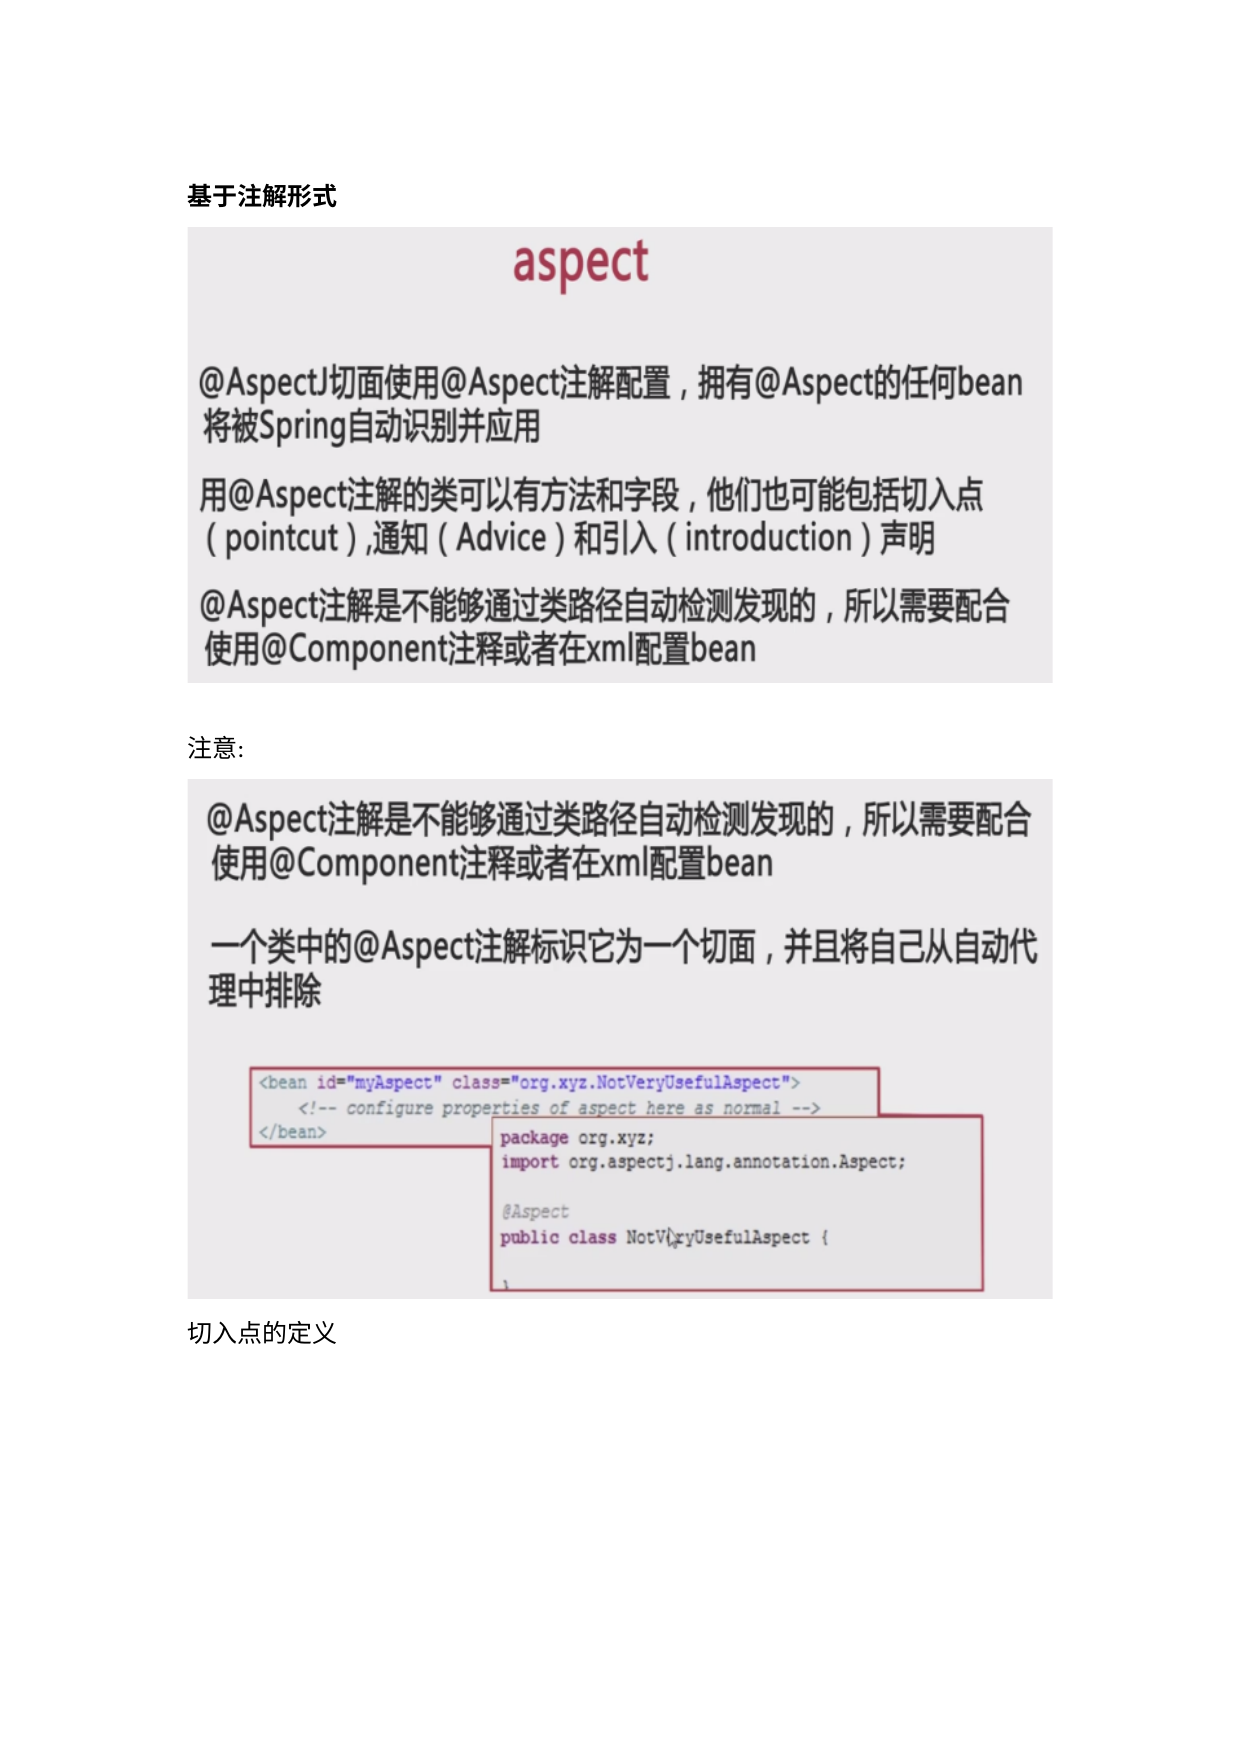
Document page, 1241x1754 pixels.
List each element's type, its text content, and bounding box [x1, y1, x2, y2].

text 切入点的定义 [187, 1299, 1053, 1364]
picture [187, 227, 1053, 683]
text 注意: [187, 714, 1053, 779]
subtitle 基于注解形式 [187, 162, 1053, 227]
picture [187, 779, 1053, 1299]
